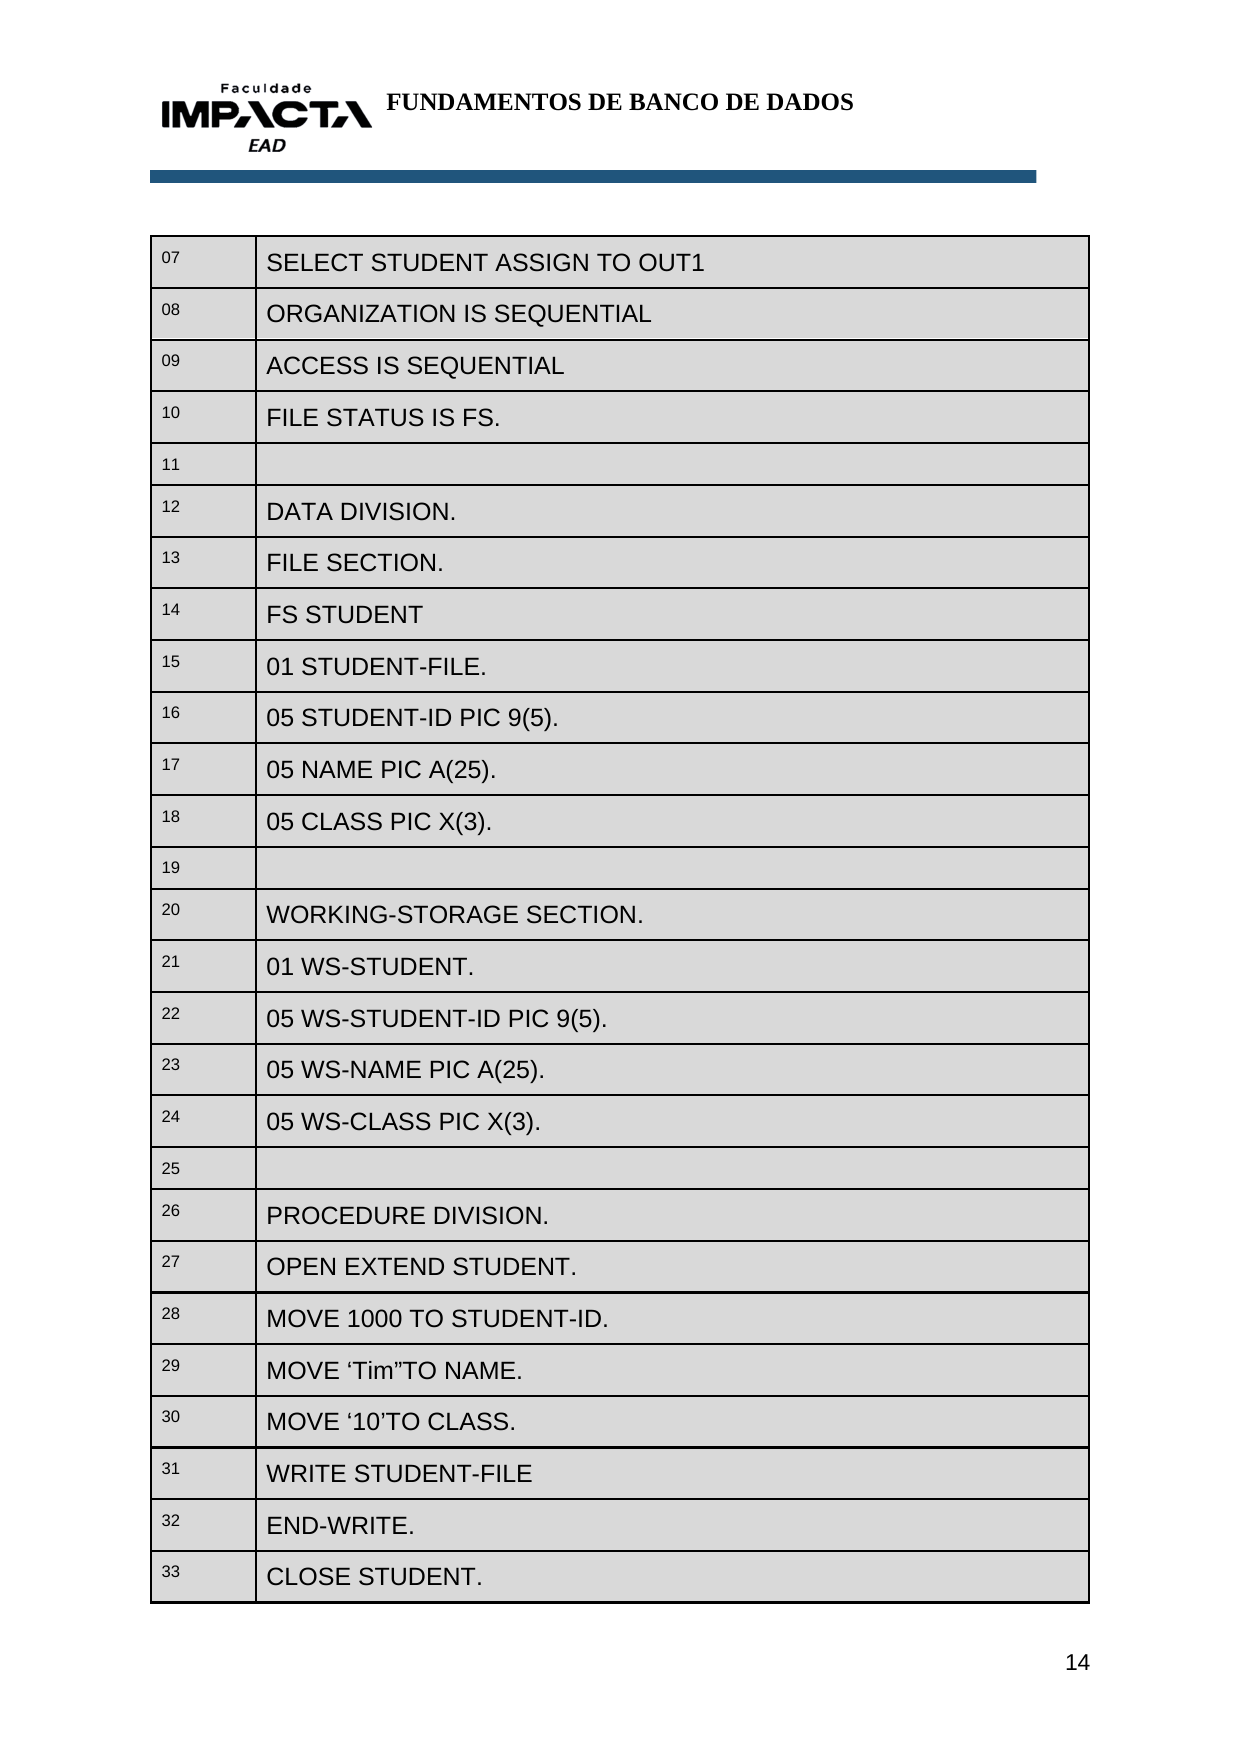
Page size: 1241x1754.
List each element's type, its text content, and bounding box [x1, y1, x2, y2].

table_cell 23 [152, 1045, 255, 1094]
table_cell 01 STUDENT-FILE. [257, 641, 1088, 691]
table_cell 01 WS-STUDENT. [257, 941, 1088, 991]
table_cell 16 [152, 693, 255, 742]
table_cell 07 [152, 237, 255, 287]
table_cell 08 [152, 289, 255, 338]
table_cell FILE SECTION. [257, 538, 1088, 587]
table_cell 12 [152, 486, 255, 536]
table_cell END-WRITE. [257, 1500, 1088, 1550]
table_cell 31 [152, 1449, 255, 1498]
table_cell PROCEDURE DIVISION. [257, 1190, 1088, 1240]
table_cell 05 STUDENT-ID PIC 9(5). [257, 693, 1088, 742]
table_cell 21 [152, 941, 255, 991]
table_cell WORKING-STORAGE SECTION. [257, 890, 1088, 939]
table_cell 13 [152, 538, 255, 587]
table_cell ORGANIZATION IS SEQUENTIAL [257, 289, 1088, 338]
table_cell 05 NAME PIC A(25). [257, 744, 1088, 794]
table_cell 11 [152, 444, 255, 484]
table_cell ACCESS IS SEQUENTIAL [257, 341, 1088, 390]
table_cell 05 CLASS PIC X(3). [257, 796, 1088, 846]
table_cell CLOSE STUDENT. [257, 1552, 1088, 1601]
table_cell [257, 1148, 1088, 1188]
table_cell 15 [152, 641, 255, 691]
table_cell 32 [152, 1500, 255, 1550]
table_cell MOVE ‘Tim”TO NAME. [257, 1345, 1088, 1395]
table_cell FILE STATUS IS FS. [257, 392, 1088, 442]
table_cell 09 [152, 341, 255, 390]
table_cell 05 WS-STUDENT-ID PIC 9(5). [257, 993, 1088, 1043]
table_cell [257, 444, 1088, 484]
table_cell 25 [152, 1148, 255, 1188]
table_cell 29 [152, 1345, 255, 1395]
table_cell 26 [152, 1190, 255, 1240]
table_cell 24 [152, 1096, 255, 1146]
table_cell 30 [152, 1397, 255, 1446]
table_cell 20 [152, 890, 255, 939]
table_cell 18 [152, 796, 255, 846]
table_cell 33 [152, 1552, 255, 1601]
table_cell OPEN EXTEND STUDENT. [257, 1242, 1088, 1291]
table_cell SELECT STUDENT ASSIGN TO OUT1 [257, 237, 1088, 287]
table_cell 22 [152, 993, 255, 1043]
table_cell [257, 848, 1088, 888]
picture [150, 170, 1037, 183]
table_cell DATA DIVISION. [257, 486, 1088, 536]
table_cell 10 [152, 392, 255, 442]
table_cell 17 [152, 744, 255, 794]
table_cell MOVE 1000 TO STUDENT-ID. [257, 1294, 1088, 1343]
table_cell 27 [152, 1242, 255, 1291]
table_cell 05 WS-NAME PIC A(25). [257, 1045, 1088, 1094]
table_cell 28 [152, 1294, 255, 1343]
table_cell FS STUDENT [257, 589, 1088, 639]
table_cell 05 WS-CLASS PIC X(3). [257, 1096, 1088, 1146]
table_cell 14 [152, 589, 255, 639]
table_cell 19 [152, 848, 255, 888]
picture [150, 75, 379, 161]
table_cell WRITE STUDENT-FILE [257, 1449, 1088, 1498]
table_cell MOVE ‘10’TO CLASS. [257, 1397, 1088, 1446]
